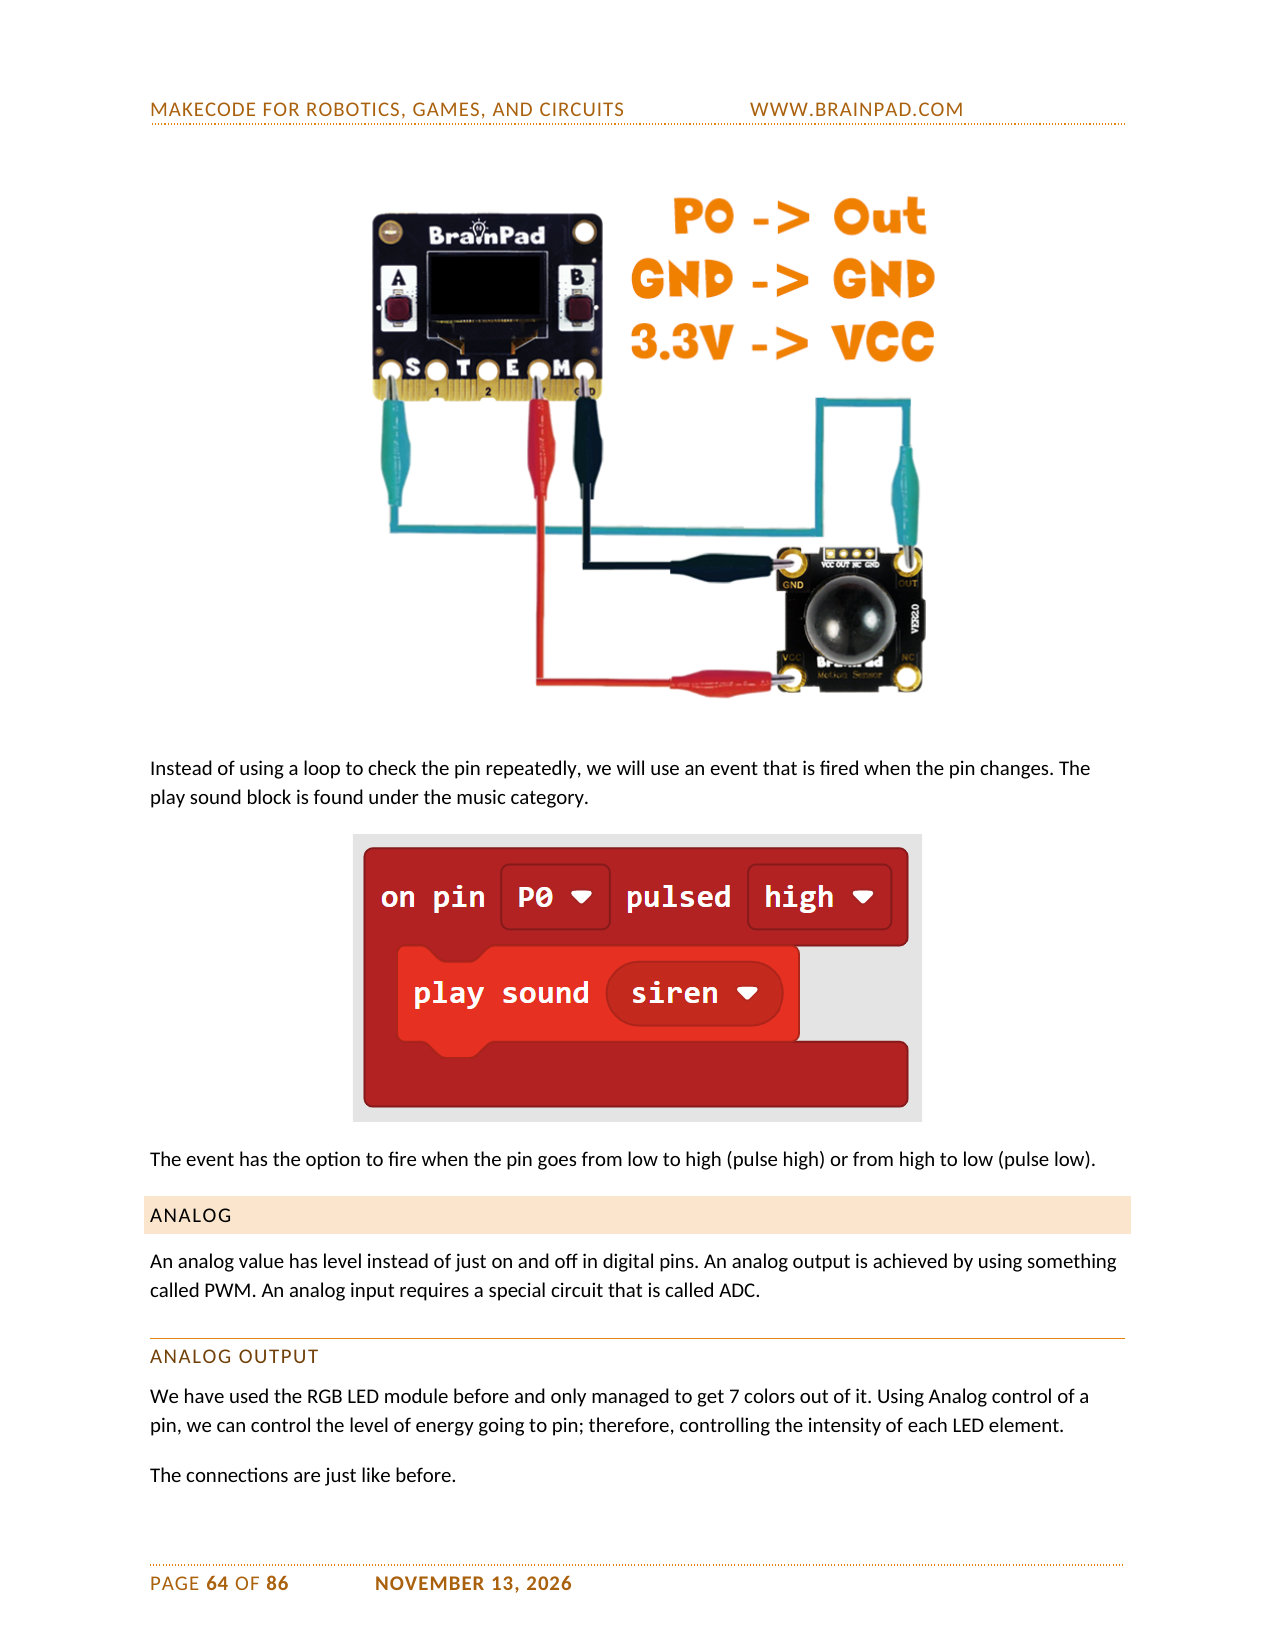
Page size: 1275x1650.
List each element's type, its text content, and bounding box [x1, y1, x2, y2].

picture [352, 834, 923, 1122]
subtitle Analog [150, 1202, 1125, 1228]
text Instead of using a loop to check the pin repeatedly, we will use an event that is fired when the pin changes. The play sound block is found under the music category. [150, 755, 1125, 810]
text We have used the RGB LED module before and only managed to get 7 colors out of it. Using Analog control of a pin, we can control the level of energy going to pin; therefore, controlling the intensity of each LED element. [150, 1383, 1125, 1437]
text The connections are just like before. [150, 1462, 1125, 1487]
text An analog value has level instead of just on and off in digital pins. An analog output is achieved by using something called PWM. An analog input requires a special circuit that is called ADC. [150, 1248, 1125, 1303]
subtitle Analog Output [150, 1339, 1125, 1369]
text The event has the option to fire when the pin goes from low to high (pulse high) or from high to low (pulse low). [150, 1146, 1125, 1171]
picture [308, 150, 967, 731]
